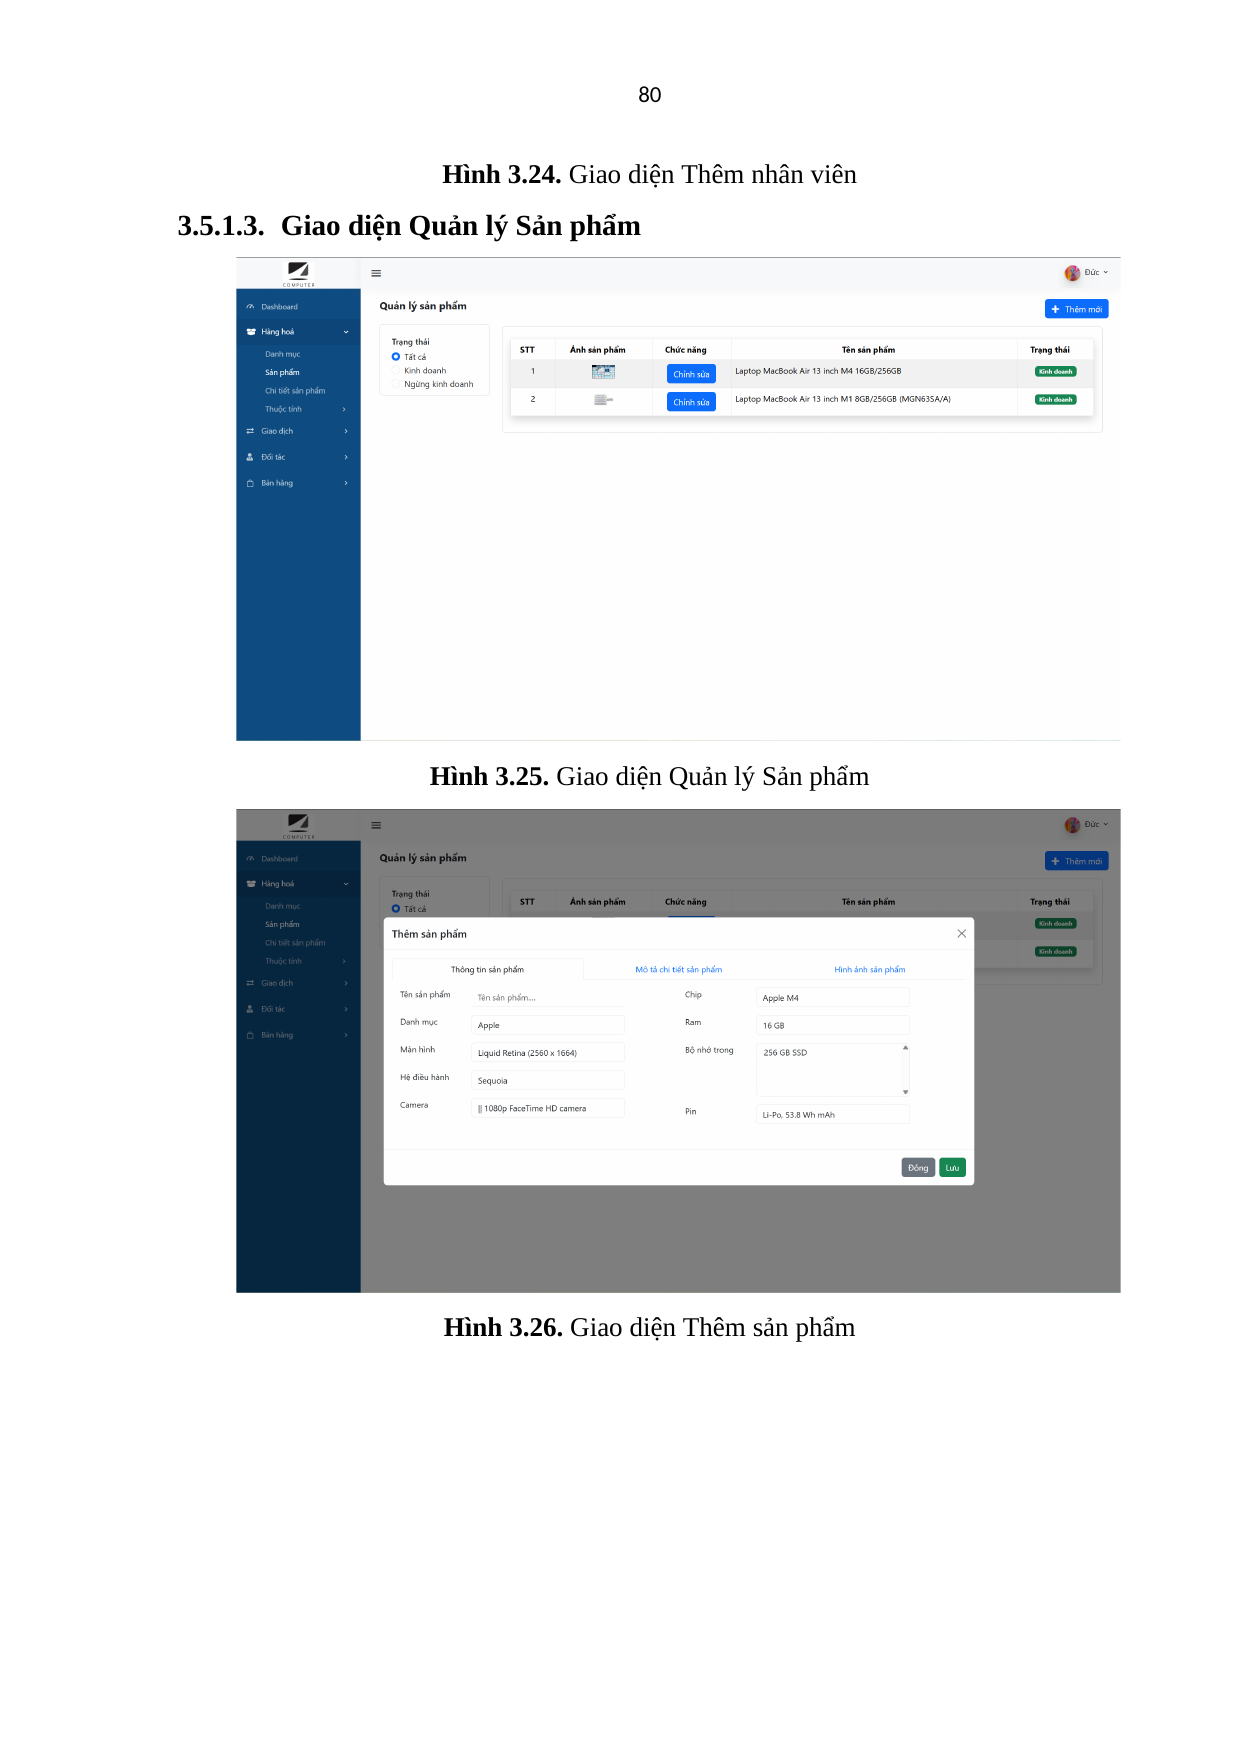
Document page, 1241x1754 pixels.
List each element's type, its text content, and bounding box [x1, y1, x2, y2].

picture [236, 257, 1121, 741]
picture [236, 809, 1121, 1293]
subtitle Giao diện Quản lý Sản phẩm [177, 208, 1122, 242]
